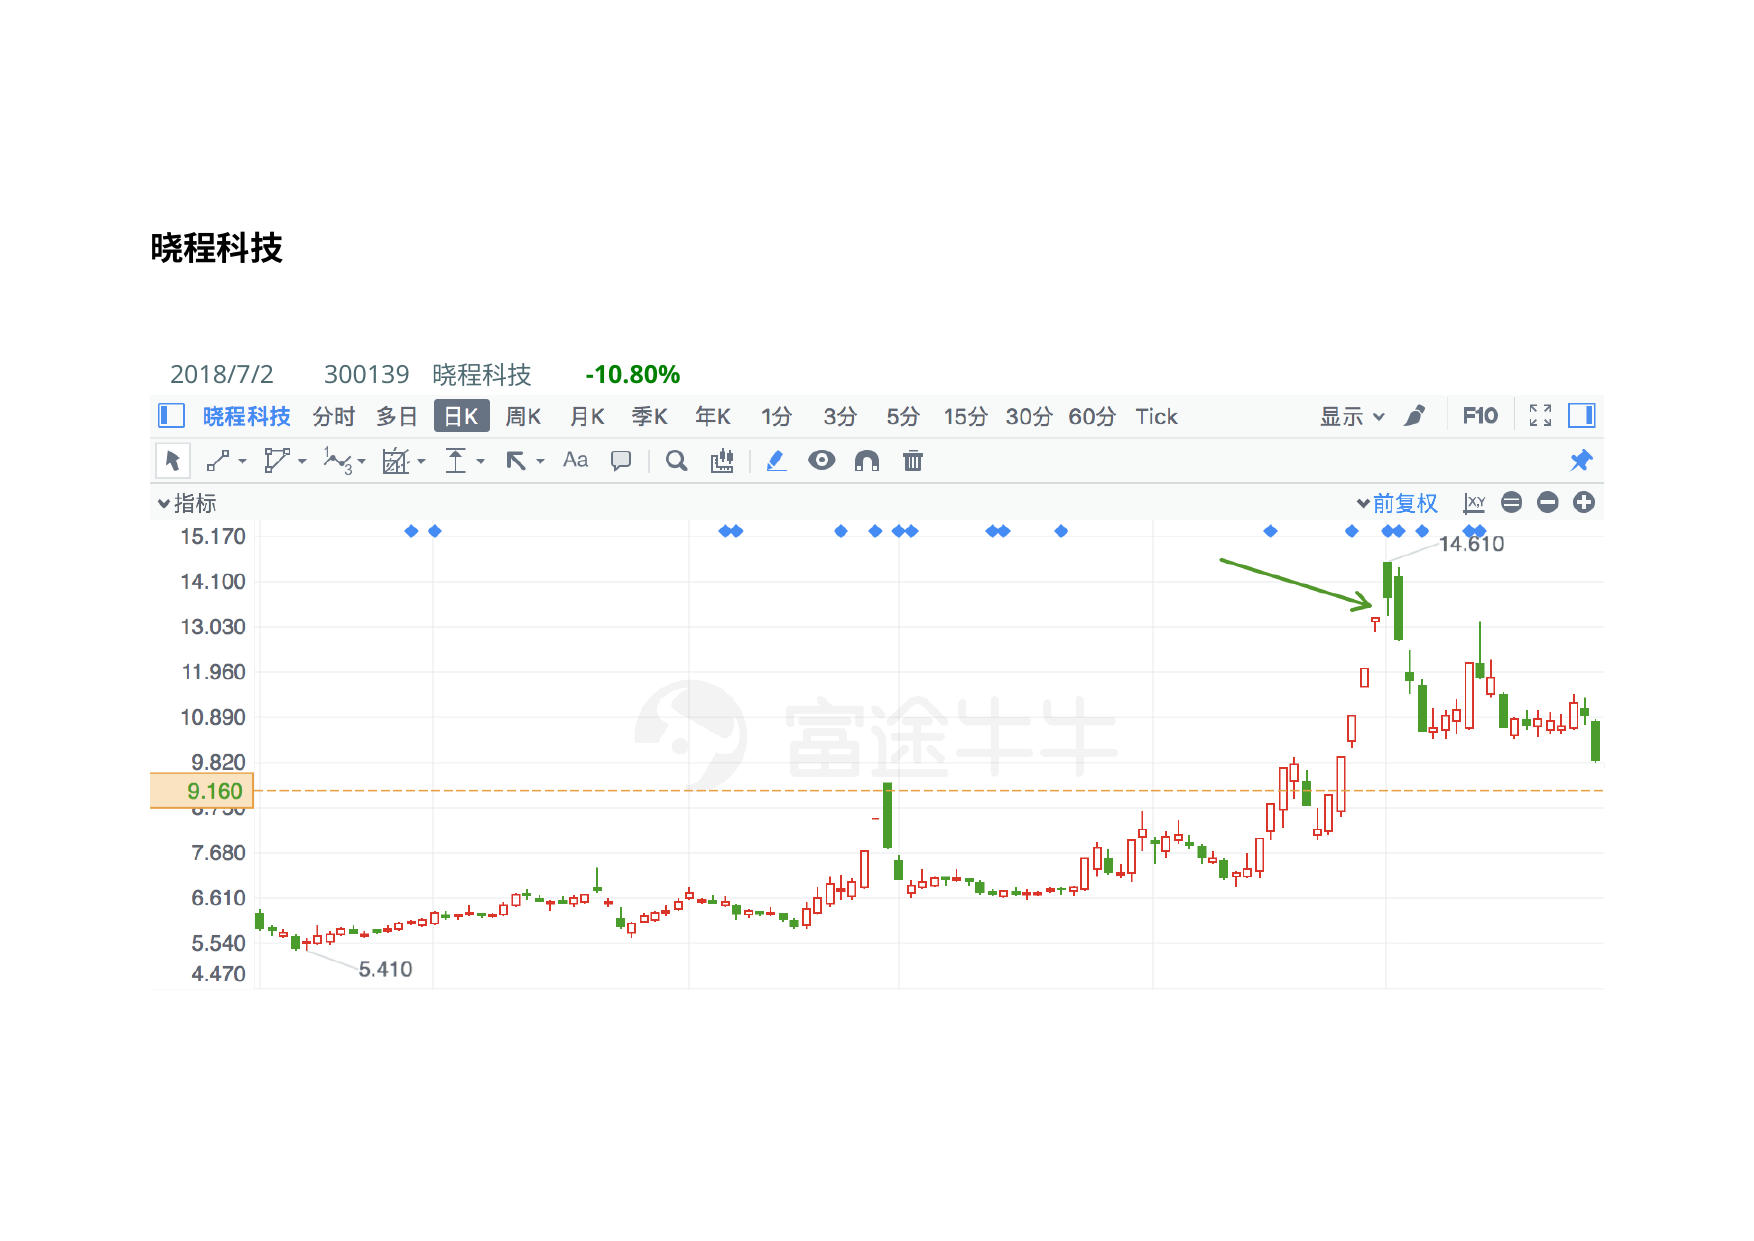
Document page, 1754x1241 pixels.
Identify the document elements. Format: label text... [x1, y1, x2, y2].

table_header 晓程科技 [421, 352, 556, 395]
table_header 300139 [285, 352, 421, 395]
subtitle 晓程科技 [150, 201, 1604, 289]
picture [150, 395, 1605, 990]
table_header 2018/7/2 [150, 352, 285, 395]
table_header -10.80% [556, 352, 692, 395]
